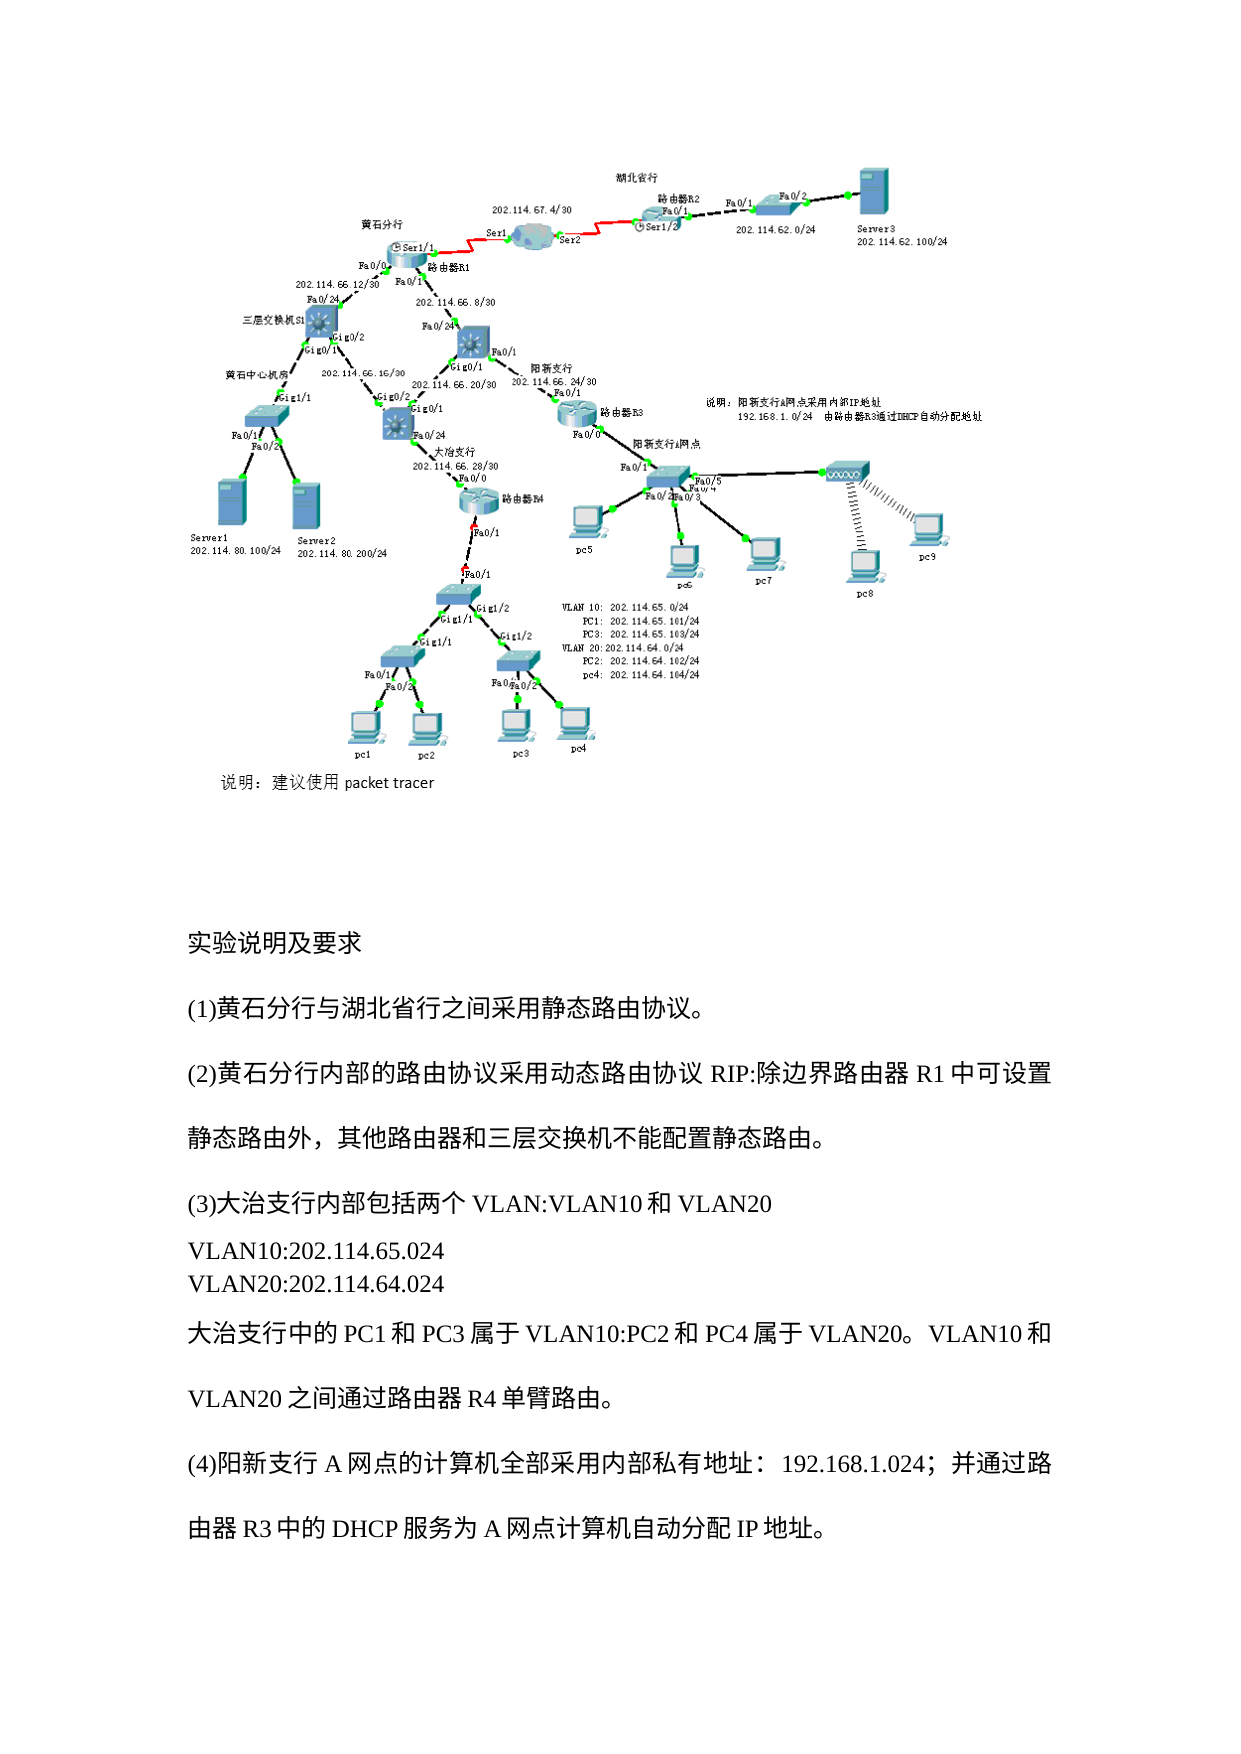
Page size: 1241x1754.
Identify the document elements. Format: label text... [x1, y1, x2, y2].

picture [187, 162, 1004, 798]
text 大治支行中的PC1和PC3属于VLAN10:PC2和PC4属于VLAN20。VLAN10和VLAN20之间通过路由器R4单臂路由。 [187, 1299, 1053, 1429]
text VLAN10:202.114.65.024 [187, 1234, 1053, 1267]
text (1)黄石分行与湖北省行之间采用静态路由协议。 [187, 974, 1053, 1039]
text (3)大治支行内部包括两个VLAN:VLAN10和VLAN20 [187, 1169, 1053, 1234]
text (2)黄石分行内部的路由协议采用动态路由协议RIP:除边界路由器R1中可设置静态路由外，其他路由器和三层交换机不能配置静态路由。 [187, 1039, 1053, 1169]
text VLAN20:202.114.64.024 [187, 1267, 1053, 1299]
text (4)阳新支行A网点的计算机全部采用内部私有地址：192.168.1.024；并通过路由器R3中的DHCP服务为A网点计算机自动分配IP地址。 [187, 1429, 1053, 1559]
text 实验说明及要求 [187, 909, 1053, 974]
